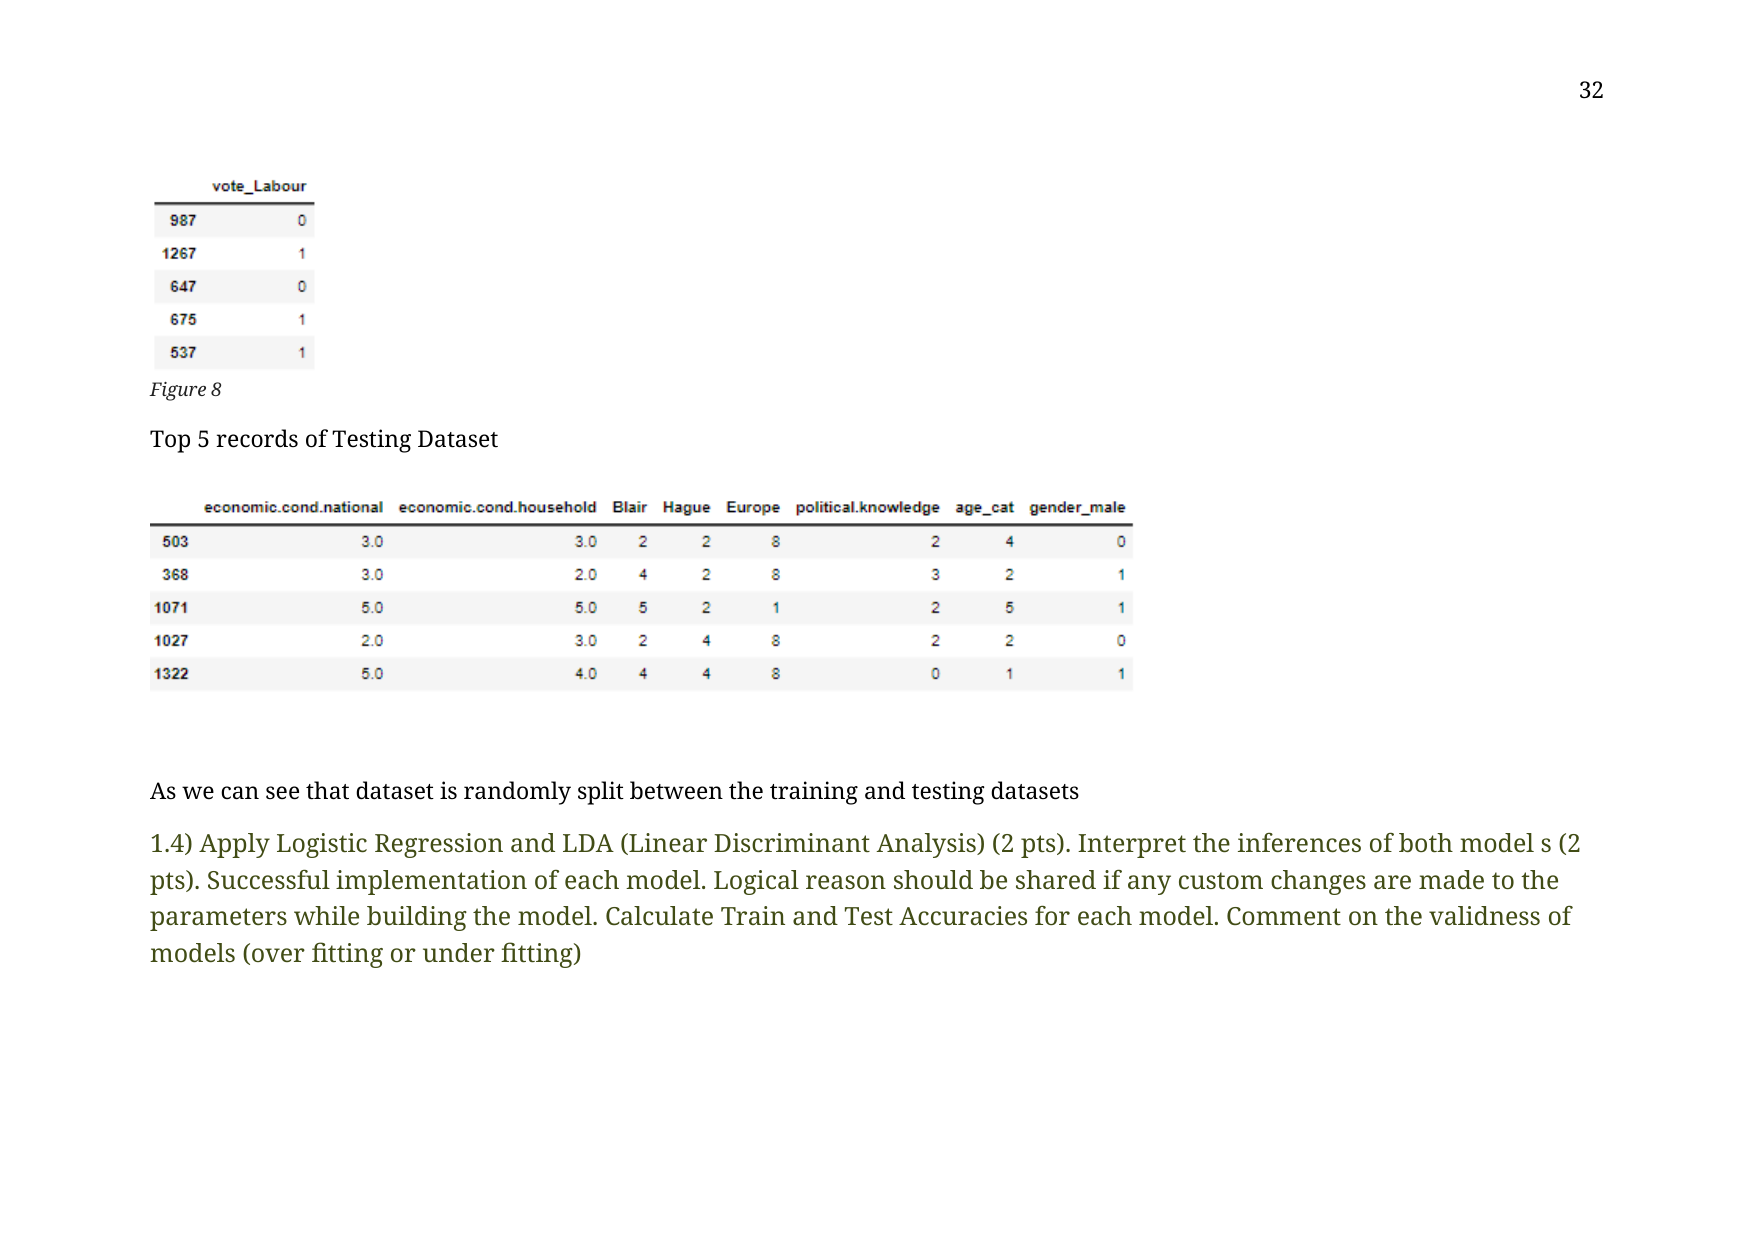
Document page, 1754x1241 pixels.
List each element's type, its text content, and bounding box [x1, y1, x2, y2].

text Top 5 records of Testing Dataset [150, 423, 1604, 454]
picture [150, 478, 1216, 706]
subtitle 1.4) Apply Logistic Regression and LDA (Linear Discriminant Analysis) (2 pts). Interpret the inferences of both model s (2 pts). Successful implementation of each model. Logical reason should be shared if any custom changes are made to the parameters while building the model. Calculate Train and Test Accuracies for each model. Comment on the validness of models (over fitting or under fitting) [150, 826, 1604, 970]
picture [150, 150, 379, 377]
text As we can see that dataset is randomly split between the training and testing datasets [150, 775, 1604, 806]
